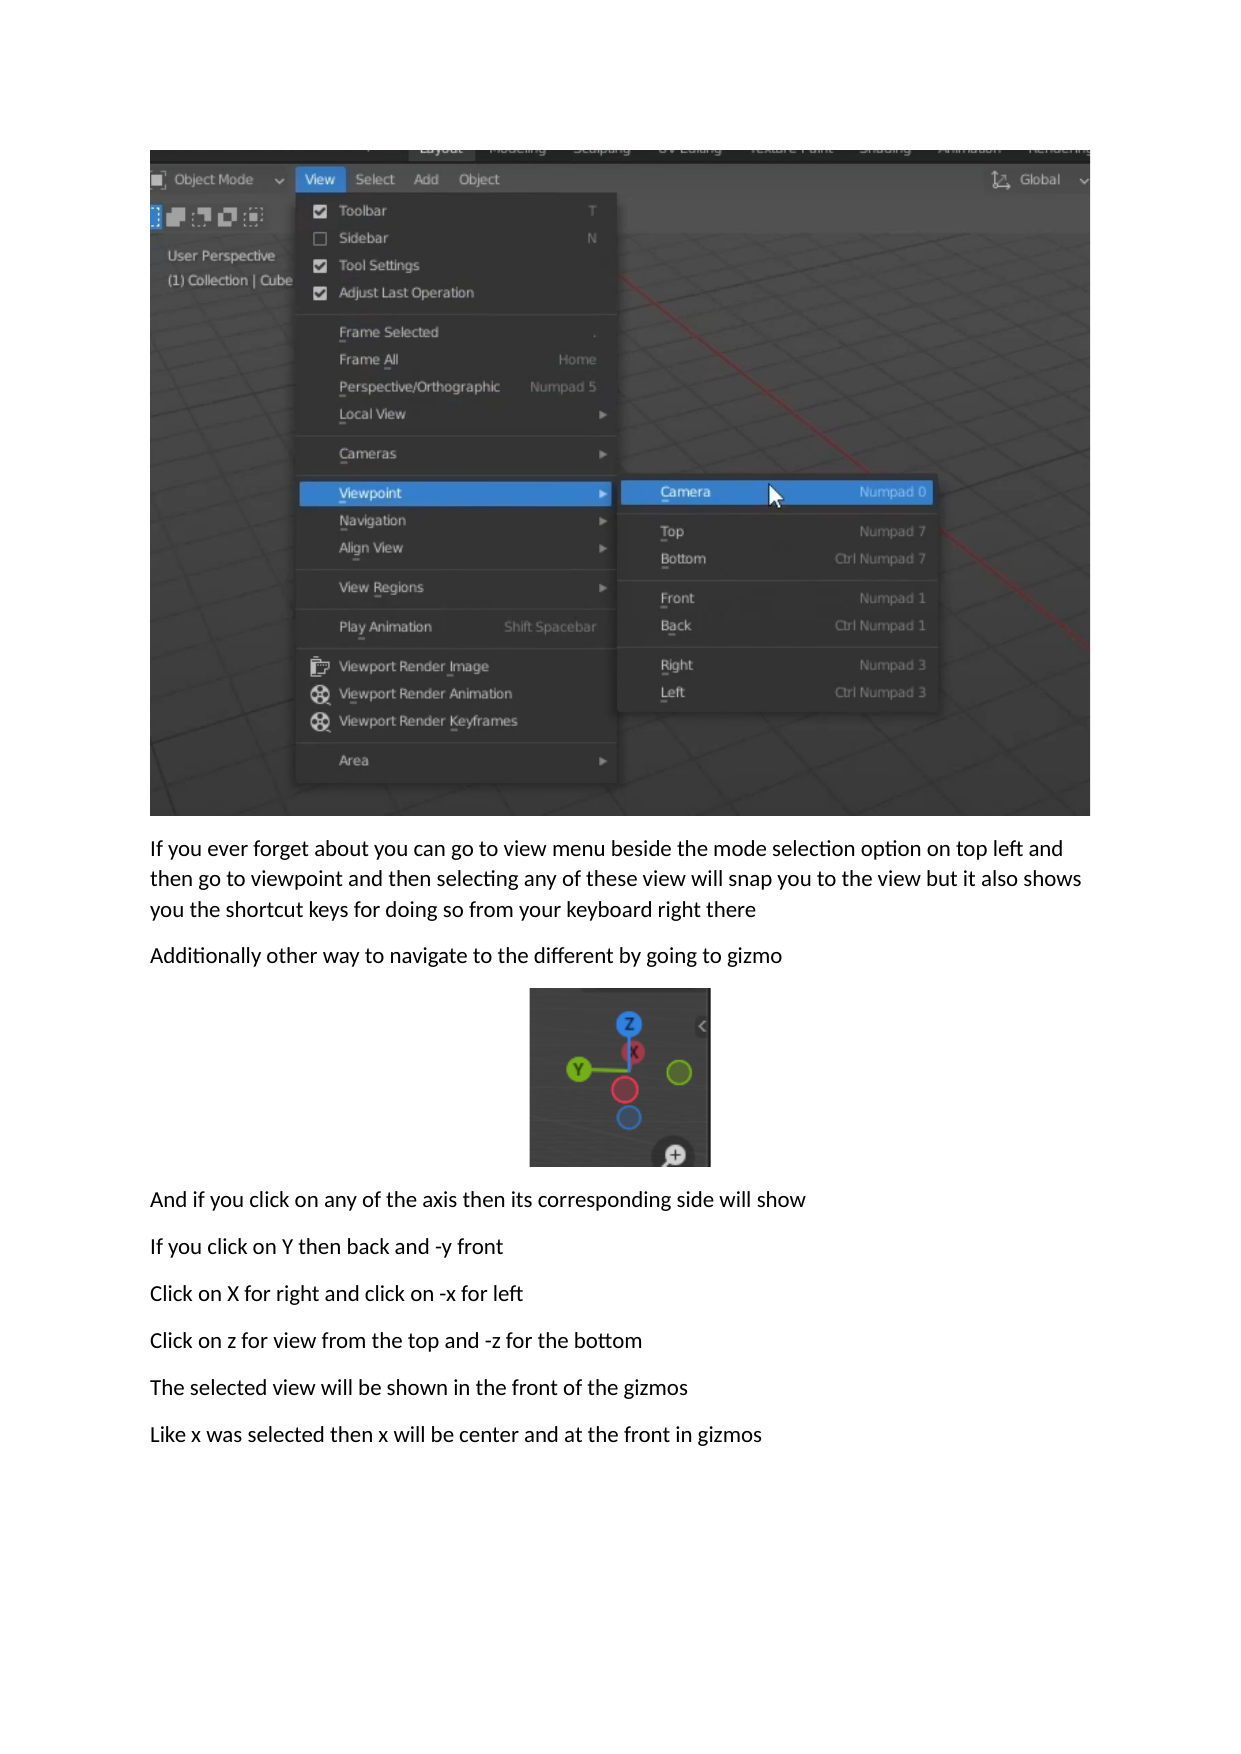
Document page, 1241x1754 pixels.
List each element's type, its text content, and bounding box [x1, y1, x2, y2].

text If you ever forget about you can go to view menu beside the mode selection option on top left and then go to viewpoint and then selecting any of these view will snap you to the view but it also shows you the shortcut keys for doing so from your keyboard right there [150, 834, 1090, 923]
text Like x was selected then x will be center and at the front in gizmos [150, 1420, 1090, 1448]
picture [150, 150, 1091, 816]
text Click on X for right and click on -x for left [150, 1279, 1090, 1307]
text If you click on Y then back and -y front [150, 1232, 1090, 1260]
text And if you click on any of the axis then its corresponding side will show [150, 1185, 1090, 1213]
picture [529, 988, 711, 1167]
text The selected view will be shown in the front of the gizmos [150, 1373, 1090, 1401]
text Click on z for view from the top and -z for the bottom [150, 1326, 1090, 1354]
text Additionally other way to navigate to the different by going to gizmo [150, 942, 1090, 969]
